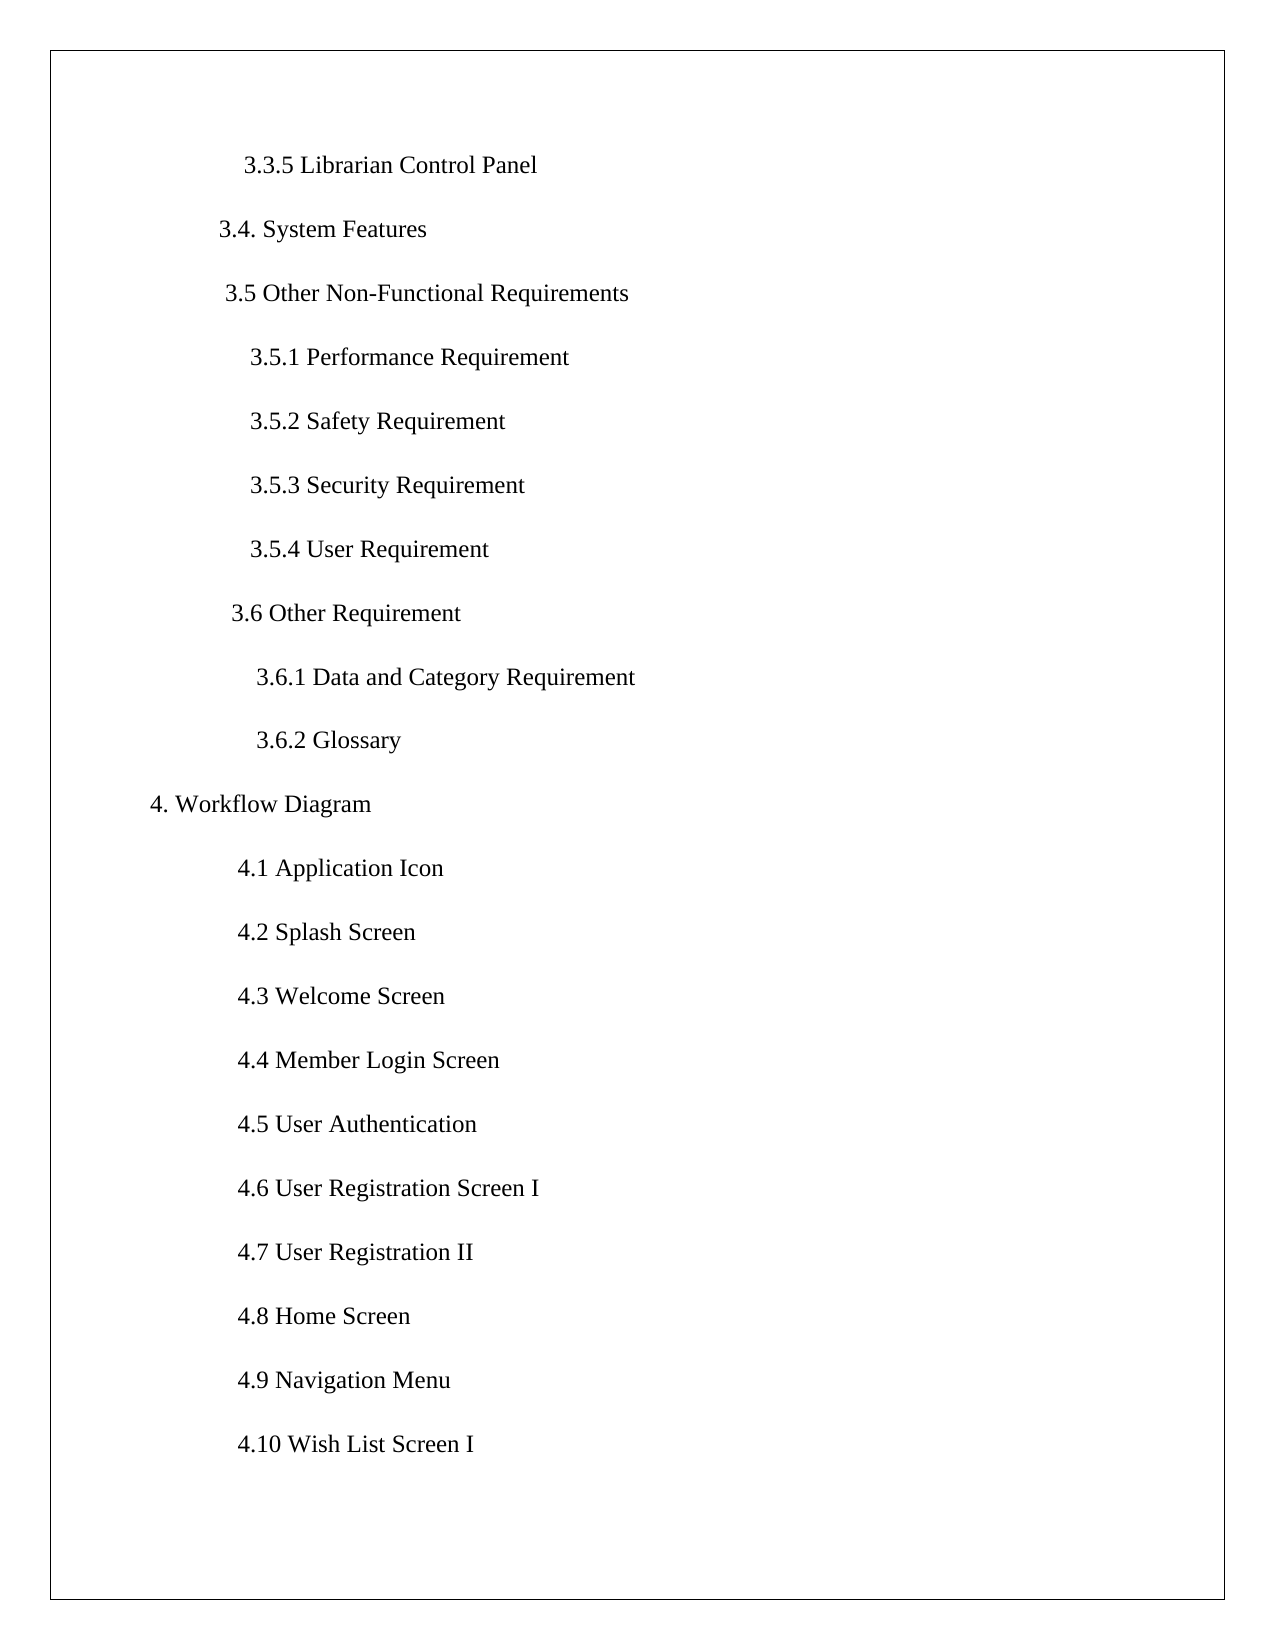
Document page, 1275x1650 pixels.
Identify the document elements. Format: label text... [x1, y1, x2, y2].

text 3.5.3 Security Requirement [150, 470, 1125, 498]
text 4.4 Member Login Screen [150, 1045, 1125, 1074]
text 4.10 Wish List Screen I [150, 1429, 1125, 1458]
text 3.3.5 Librarian Control Panel [150, 150, 1125, 179]
text 3.5.1 Performance Requirement [150, 342, 1125, 371]
text 4.1 Application Icon [150, 853, 1125, 882]
text 4.3 Welcome Screen [150, 981, 1125, 1010]
text 4.5 User Authentication [150, 1109, 1125, 1138]
text 4.2 Splash Screen [150, 917, 1125, 946]
text 3.5.4 User Requirement [150, 534, 1125, 562]
text 4. Workflow Diagram [150, 789, 1125, 818]
text 3.5.2 Safety Requirement [150, 406, 1125, 434]
text 4.6 User Registration Screen I [150, 1173, 1125, 1202]
text 3.5 Other Non-Functional Requirements [150, 278, 1125, 307]
text 4.7 User Registration II [150, 1237, 1125, 1266]
text 4.9 Navigation Menu [150, 1365, 1125, 1394]
text 3.4. System Features [150, 214, 1125, 243]
text 3.6.1 Data and Category Requirement [150, 662, 1125, 690]
text 3.6.2 Glossary [150, 726, 1125, 754]
text 4.8 Home Screen [150, 1301, 1125, 1330]
text 3.6 Other Requirement [150, 598, 1125, 626]
